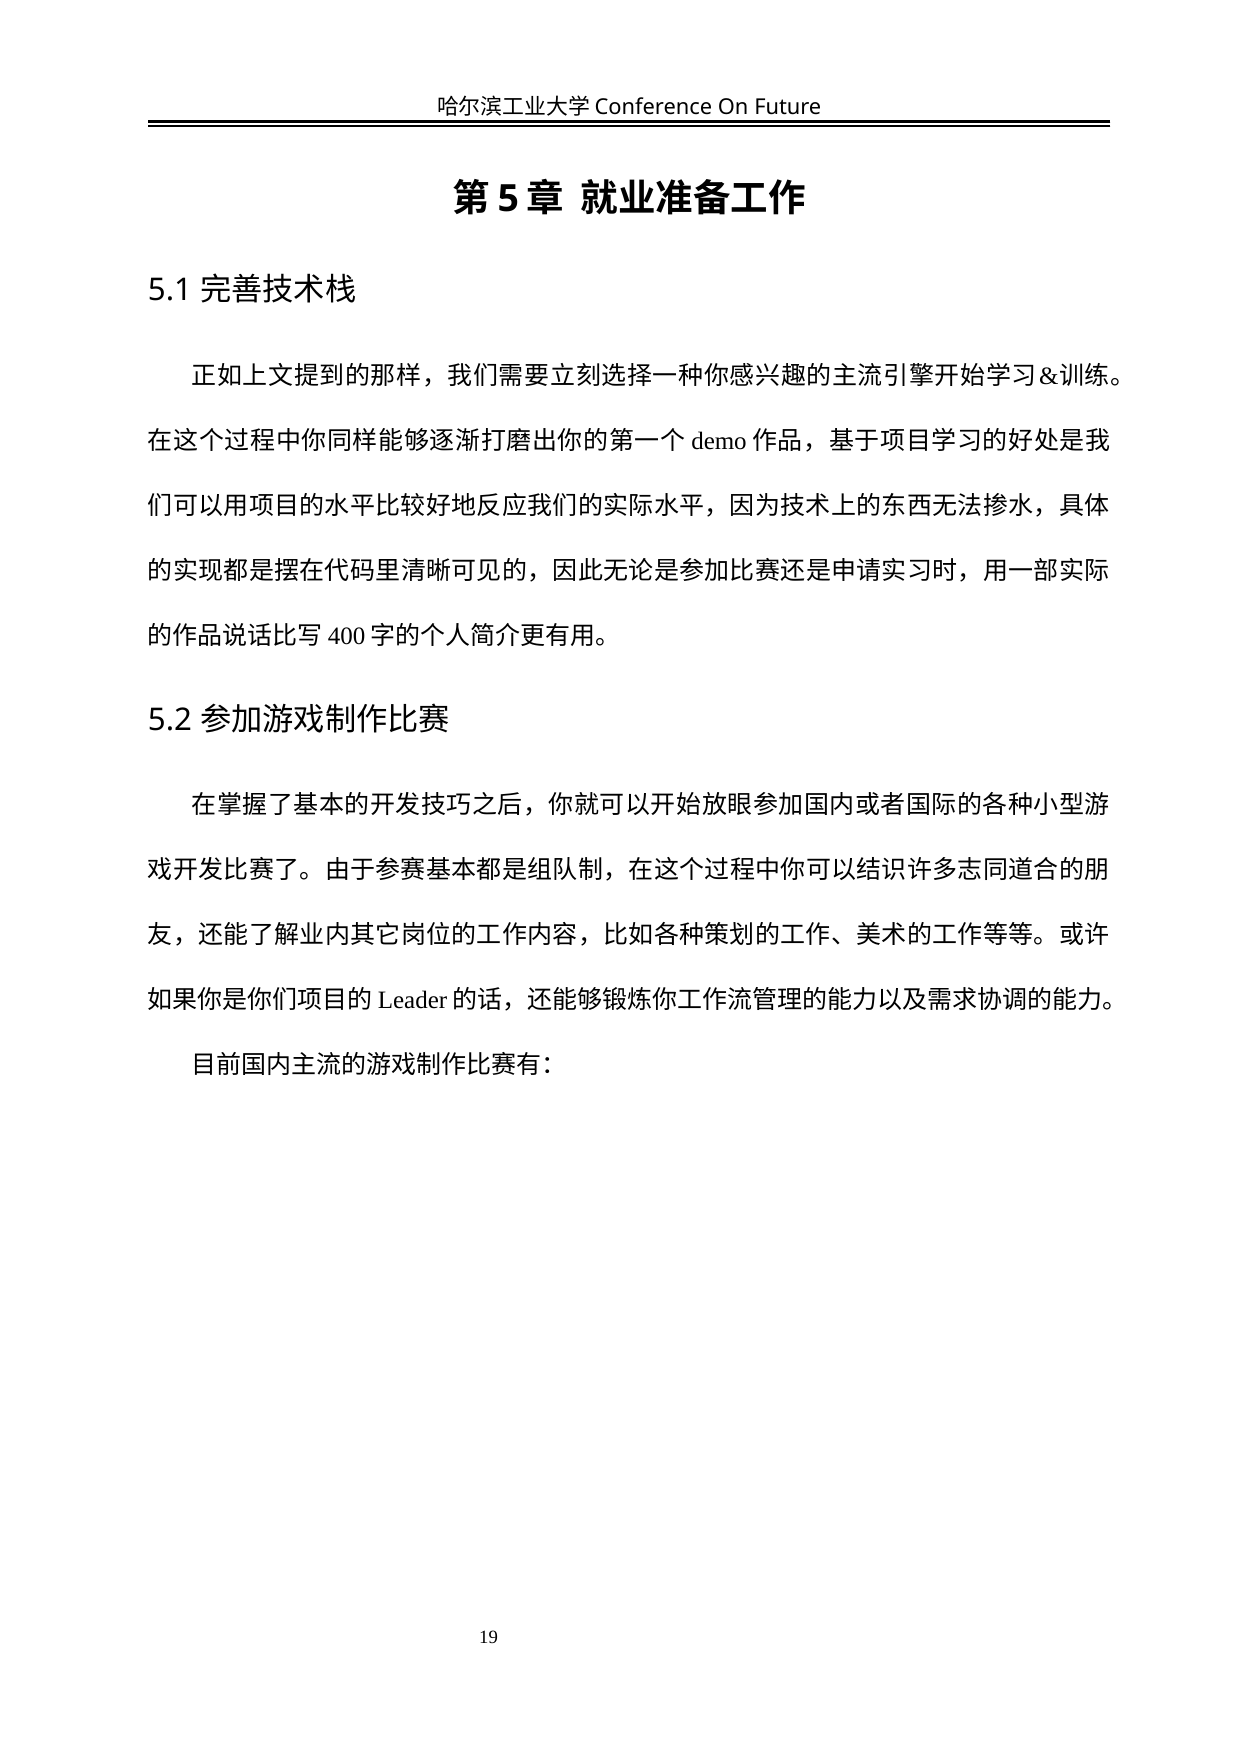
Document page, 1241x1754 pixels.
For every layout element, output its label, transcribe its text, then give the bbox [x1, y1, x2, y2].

subtitle 5.1 完善技术栈 [148, 269, 1110, 308]
text 目前国内主流的游戏制作比赛有： [148, 1030, 1110, 1095]
text 第5章 就业准备工作 [148, 168, 1110, 223]
text 正如上文提到的那样，我们需要立刻选择一种你感兴趣的主流引擎开始学习&训练。在这个过程中你同样能够逐渐打磨出你的第一个demo作品，基于项目学习的好处是我们可以用项目的水平比较好地反应我们的实际水平，因为技术上的东西无法掺水，具体的实现都是摆在代码里清晰可见的，因此无论是参加比赛还是申请实习时，用一部实际的作品说话比写400字的个人简介更有用。 [148, 341, 1110, 666]
subtitle 5.2 参加游戏制作比赛 [148, 698, 1110, 738]
text 在掌握了基本的开发技巧之后，你就可以开始放眼参加国内或者国际的各种小型游戏开发比赛了。由于参赛基本都是组队制，在这个过程中你可以结识许多志同道合的朋友，还能了解业内其它岗位的工作内容，比如各种策划的工作、美术的工作等等。或许如果你是你们项目的Leader的话，还能够锻炼你工作流管理的能力以及需求协调的能力。 [148, 770, 1110, 1030]
